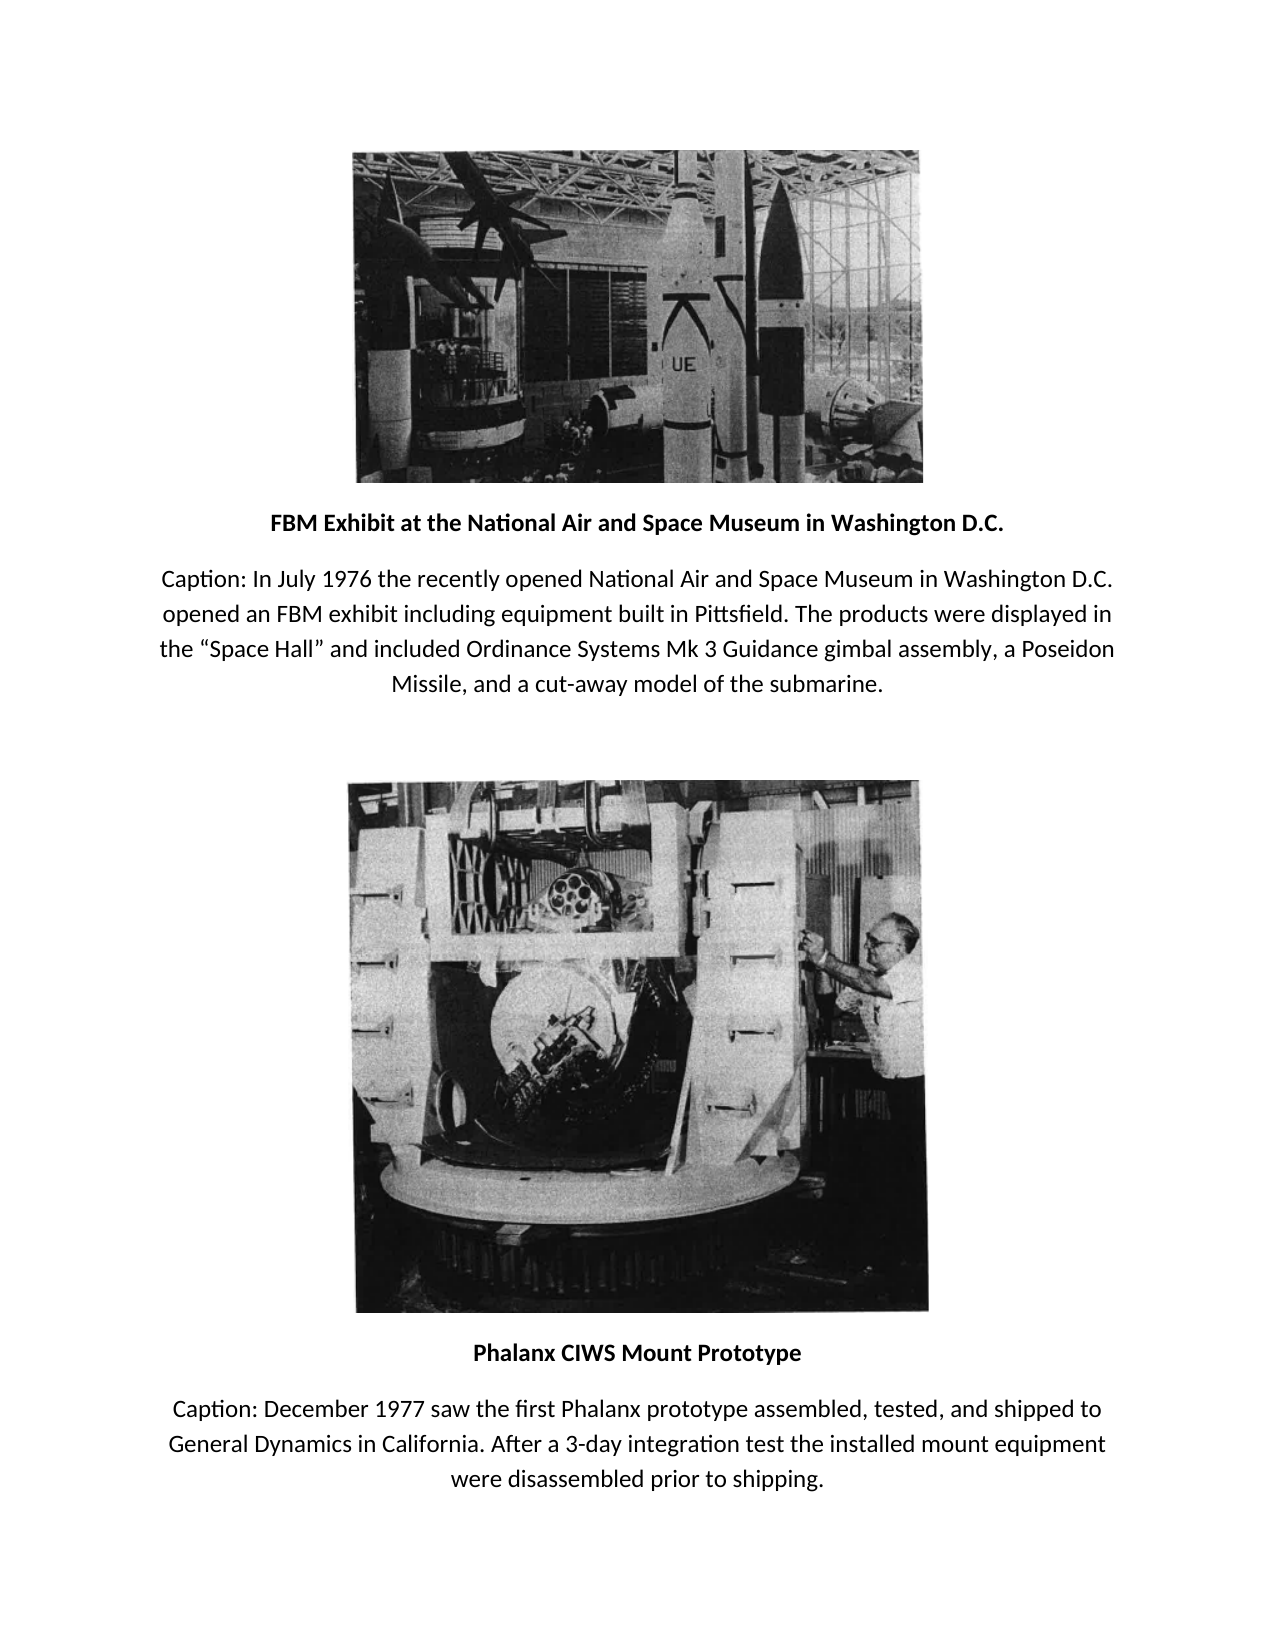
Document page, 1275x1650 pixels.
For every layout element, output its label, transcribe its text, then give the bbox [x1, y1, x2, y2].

text Caption: In July 1976 the recently opened National Air and Space Museum in Washington D.C. opened an FBM exhibit including equipment built in Pittsfield. The products were displayed in the “Space Hall” and included Ordinance Systems Mk 3 Guidance gimbal assembly, a Poseidon Missile, and a cut-away model of the submarine. [150, 563, 1125, 699]
picture [346, 780, 929, 1313]
text FBM Exhibit at the National Air and Space Museum in Washington D.C. [150, 507, 1125, 538]
picture [351, 150, 924, 483]
text Phalanx CIWS Mount Prototype [150, 1337, 1125, 1368]
text Caption: December 1977 saw the first Phalanx prototype assembled, tested, and shipped to General Dynamics in California. After a 3-day integration test the installed mount equipment were disassembled prior to shipping. [150, 1393, 1125, 1494]
